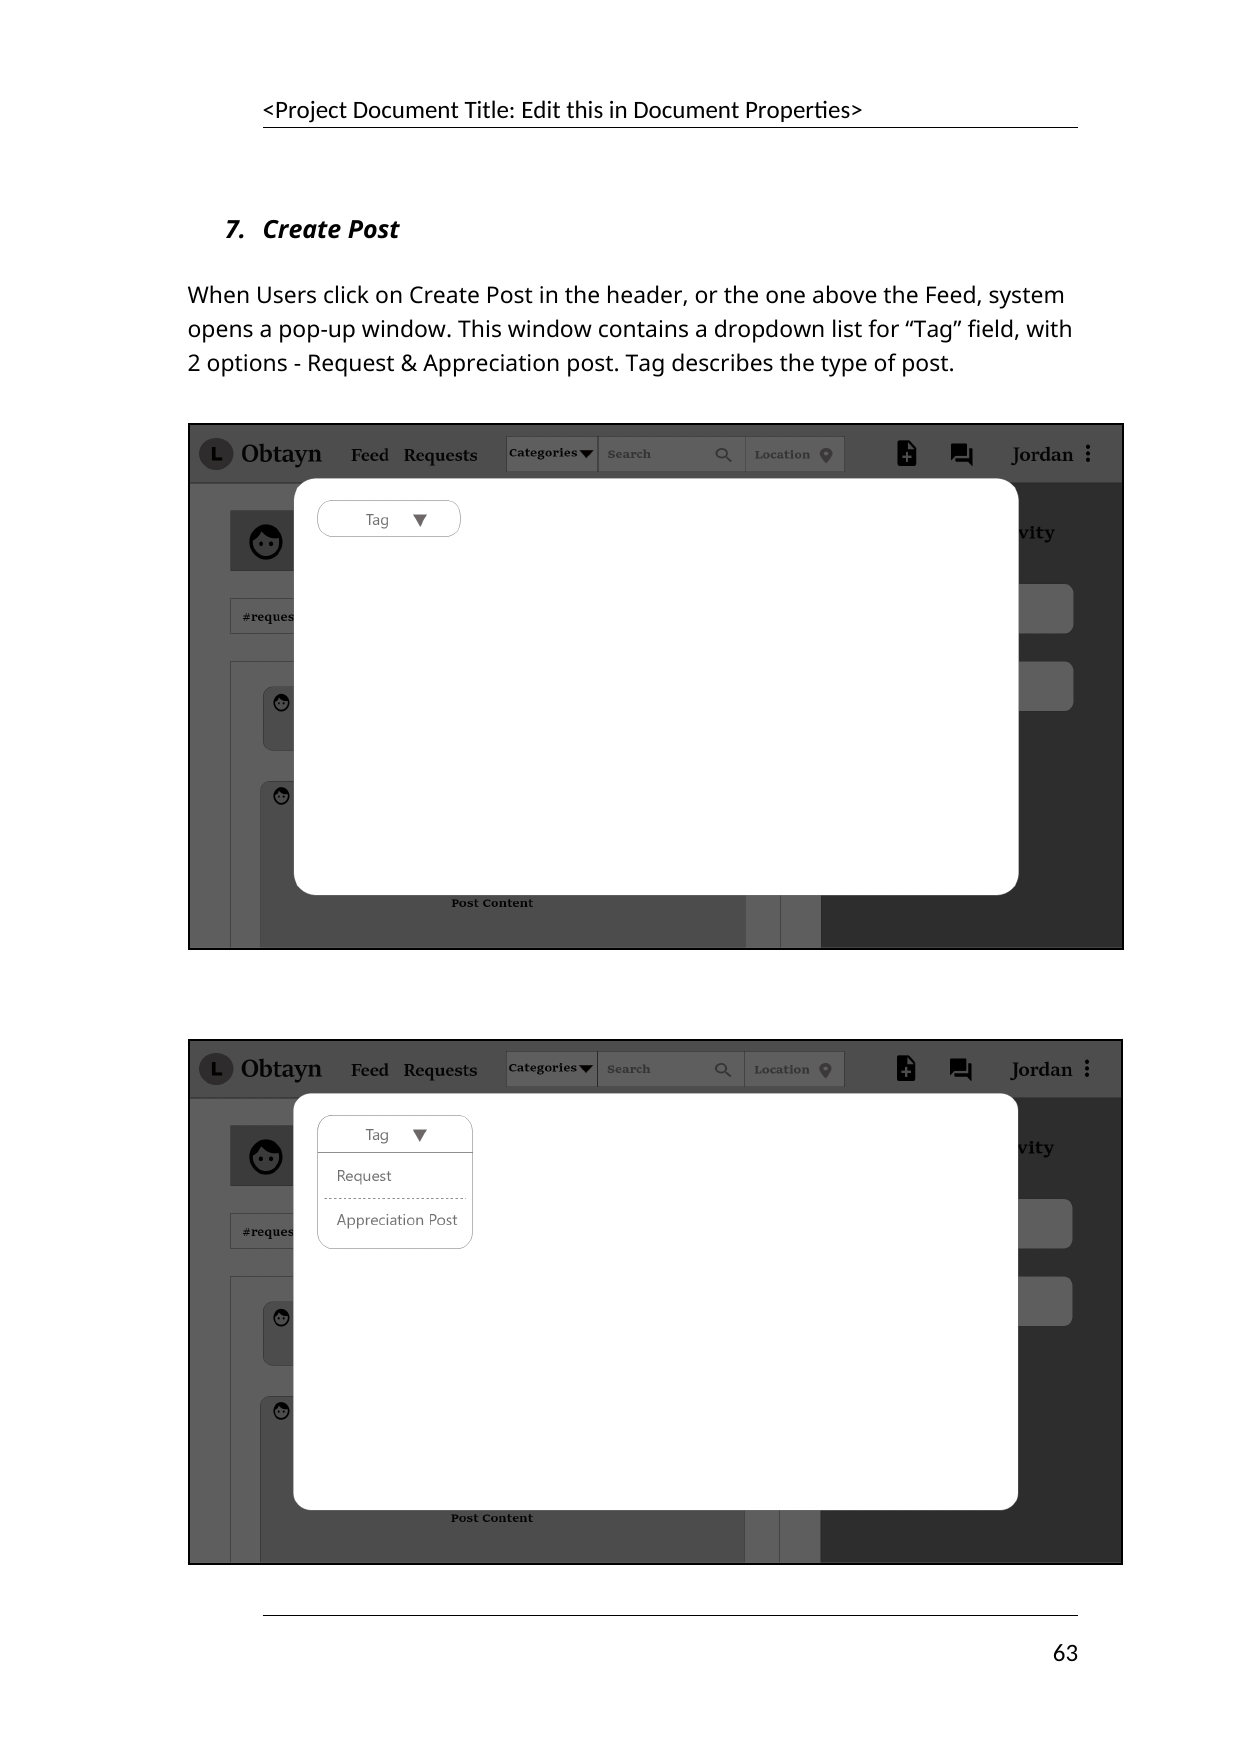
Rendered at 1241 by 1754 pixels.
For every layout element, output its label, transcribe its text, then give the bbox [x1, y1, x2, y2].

picture [190, 425, 1122, 948]
text When Users click on Create Post in the header, or the one above the Feed, system opens a pop-up window. This window contains a dropdown list for “Tag” field, with 2 options - Request & Appreciation post. Tag describes the type of post. [187, 279, 1078, 378]
picture [190, 1041, 1121, 1563]
subtitle Create Post [225, 195, 1078, 245]
